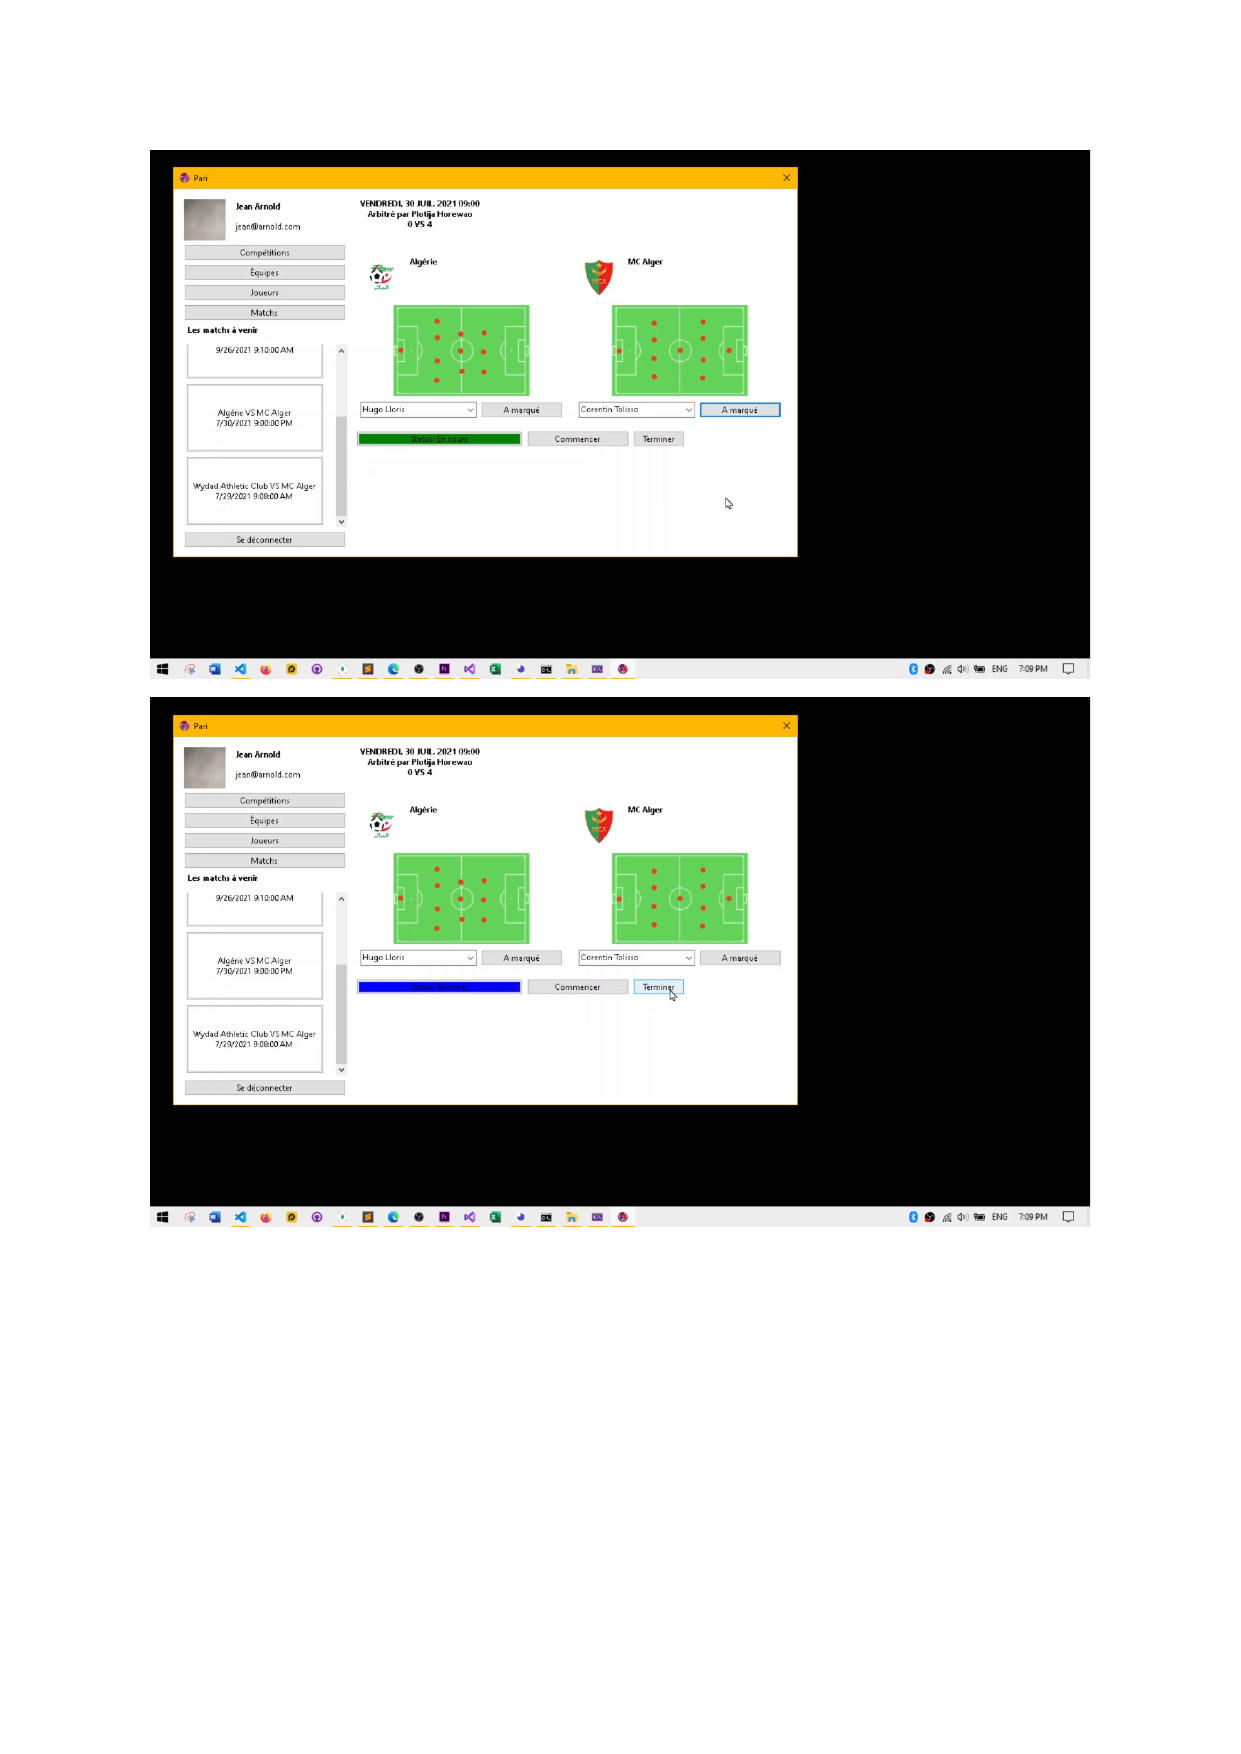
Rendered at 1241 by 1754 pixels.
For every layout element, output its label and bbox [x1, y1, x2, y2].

picture [150, 150, 1091, 679]
picture [150, 697, 1091, 1227]
